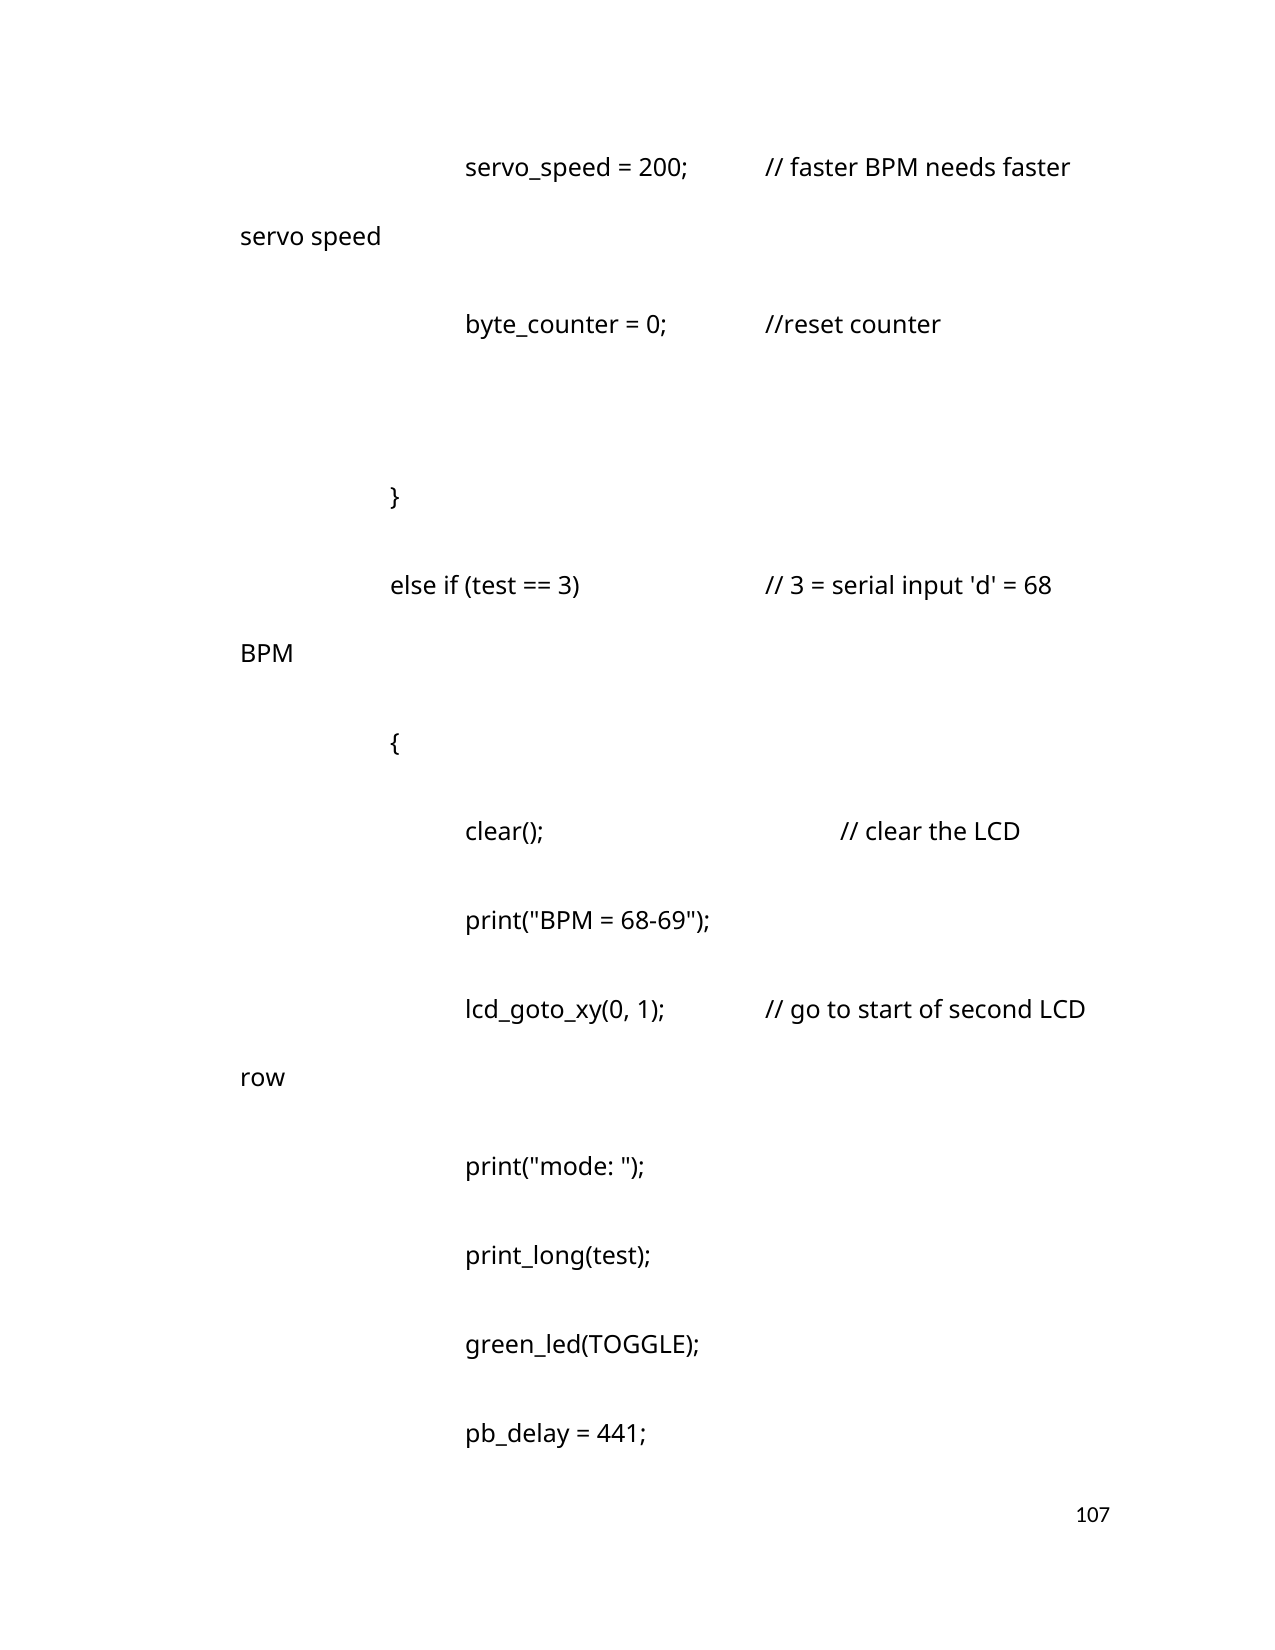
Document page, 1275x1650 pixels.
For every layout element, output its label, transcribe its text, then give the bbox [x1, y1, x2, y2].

text print("mode: "); [240, 1149, 1110, 1183]
text { [240, 725, 1110, 759]
text pb_delay = 441; [240, 1416, 1110, 1450]
text green_led(TOGGLE); [240, 1327, 1110, 1361]
text servo_speed = 200; // faster BPM needs faster servo speed [240, 150, 1110, 252]
text lcd_goto_xy(0, 1); // go to start of second LCD row [240, 992, 1110, 1094]
text clear(); // clear the LCD [240, 814, 1110, 848]
text print("BPM = 68-69"); [240, 903, 1110, 937]
text } [240, 479, 1110, 513]
text byte_counter = 0; //reset counter [240, 307, 1110, 341]
text else if (test == 3) // 3 = serial input 'd' = 68 BPM [240, 568, 1110, 670]
text print_long(test); [240, 1238, 1110, 1272]
